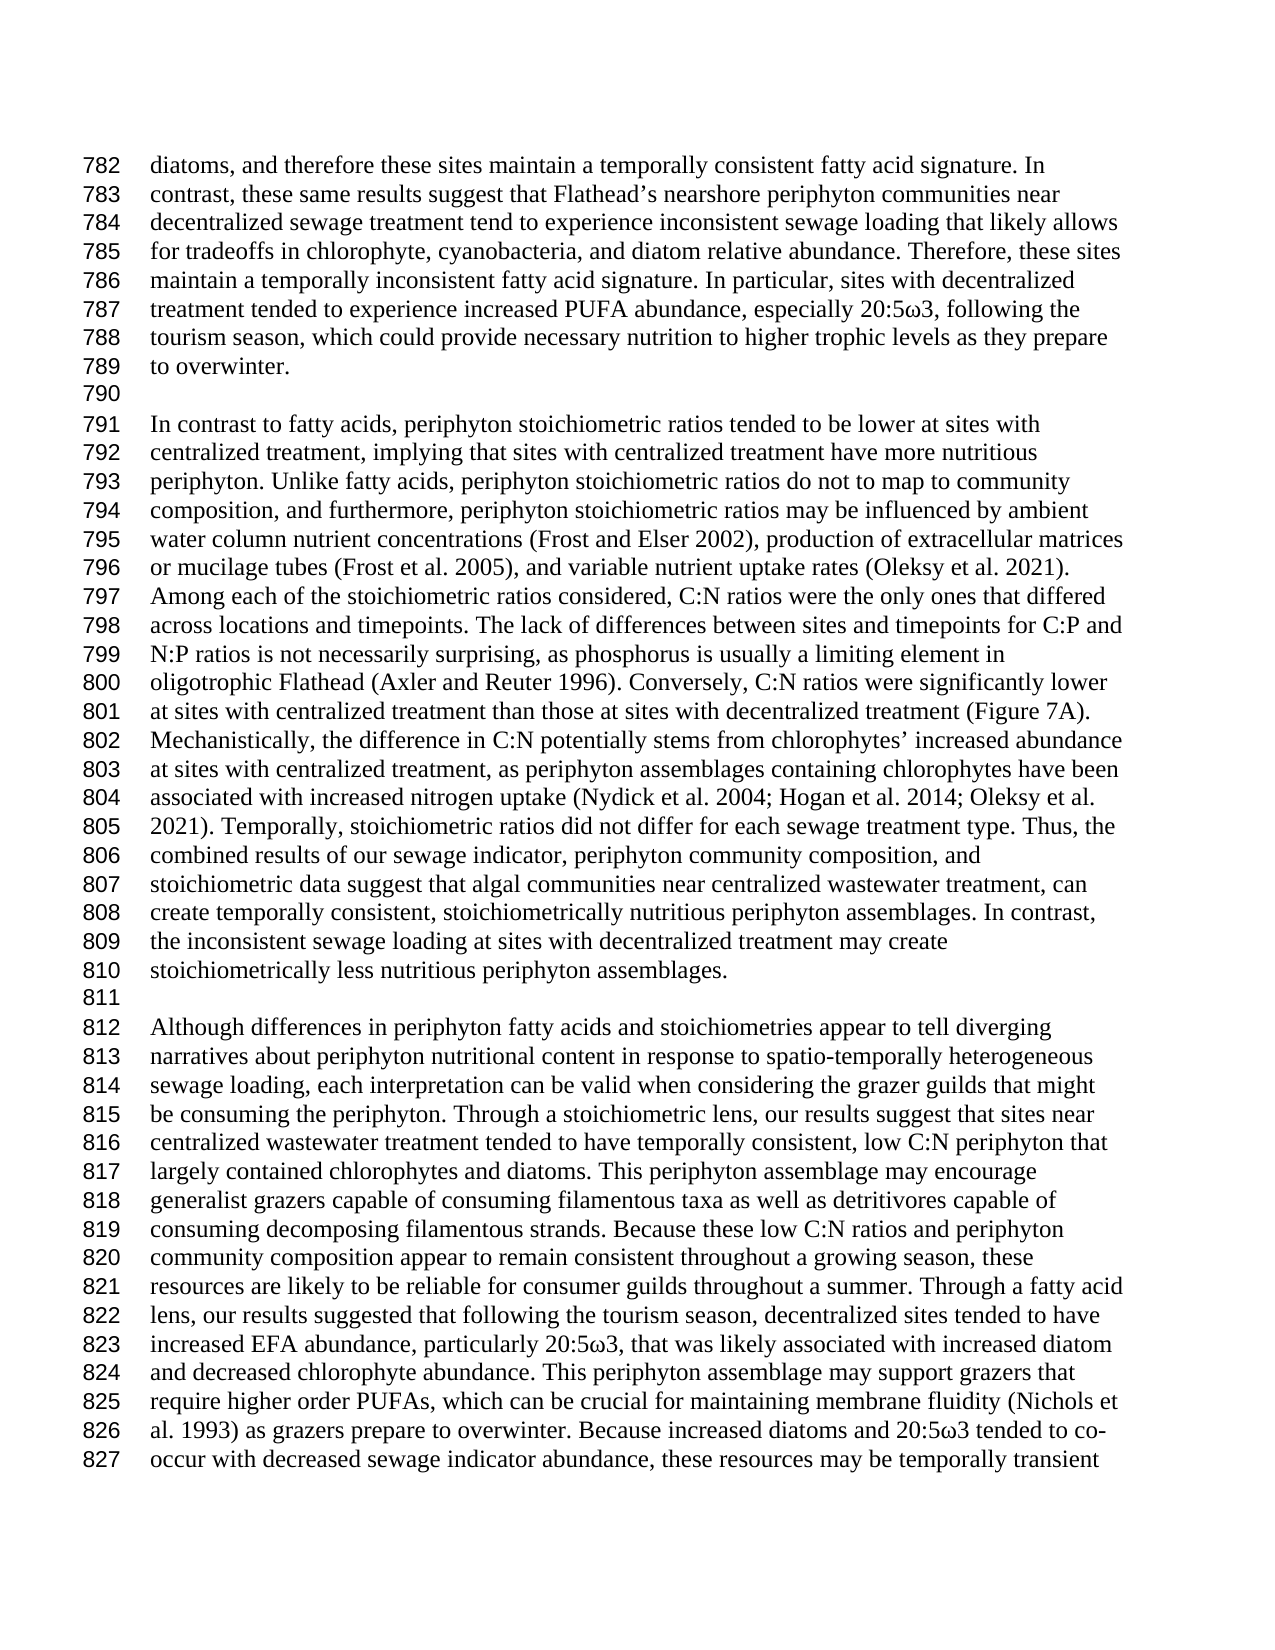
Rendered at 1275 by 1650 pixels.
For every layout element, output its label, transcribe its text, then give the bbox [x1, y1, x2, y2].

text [150, 150, 1125, 380]
text In contrast to fatty acids, periphyton stoichiometric ratios tended to be lower at sites with centralized treatment, implying that sites with centralized treatment have more nutritious periphyton. Unlike fatty acids, periphyton stoichiometric ratios do not to map to community composition, and furthermore, periphyton stoichiometric ratios may be influenced by ambient water column nutrient concentrations (Frost and Elser 2002), production of extracellular matrices or mucilage tubes (Frost et al. 2005), and variable nutrient uptake rates (Oleksy et al. 2021). Among each of the stoichiometric ratios considered, C:N ratios were the only ones that differed across locations and timepoints. The lack of differences between sites and timepoints for C:P and N:P ratios is not necessarily surprising, as phosphorus is usually a limiting element in oligotrophic Flathead (Axler and Reuter 1996). Conversely, C:N ratios were significantly lower at sites with centralized treatment than those at sites with decentralized treatment (Figure 7A). Mechanistically, the difference in C:N potentially stems from chlorophytes’ increased abundance at sites with centralized treatment, as periphyton assemblages containing chlorophytes have been associated with increased nitrogen uptake (Nydick et al. 2004; Hogan et al. 2014; Oleksy et al. 2021). Temporally, stoichiometric ratios did not differ for each sewage treatment type. Thus, the combined results of our sewage indicator, periphyton community composition, and stoichiometric data suggest that algal communities near centralized wastewater treatment, can create temporally consistent, stoichiometrically nutritious periphyton assemblages. In contrast, the inconsistent sewage loading at sites with decentralized treatment may create stoichiometrically less nutritious periphyton assemblages. [150, 409, 1125, 984]
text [150, 1012, 1125, 1472]
